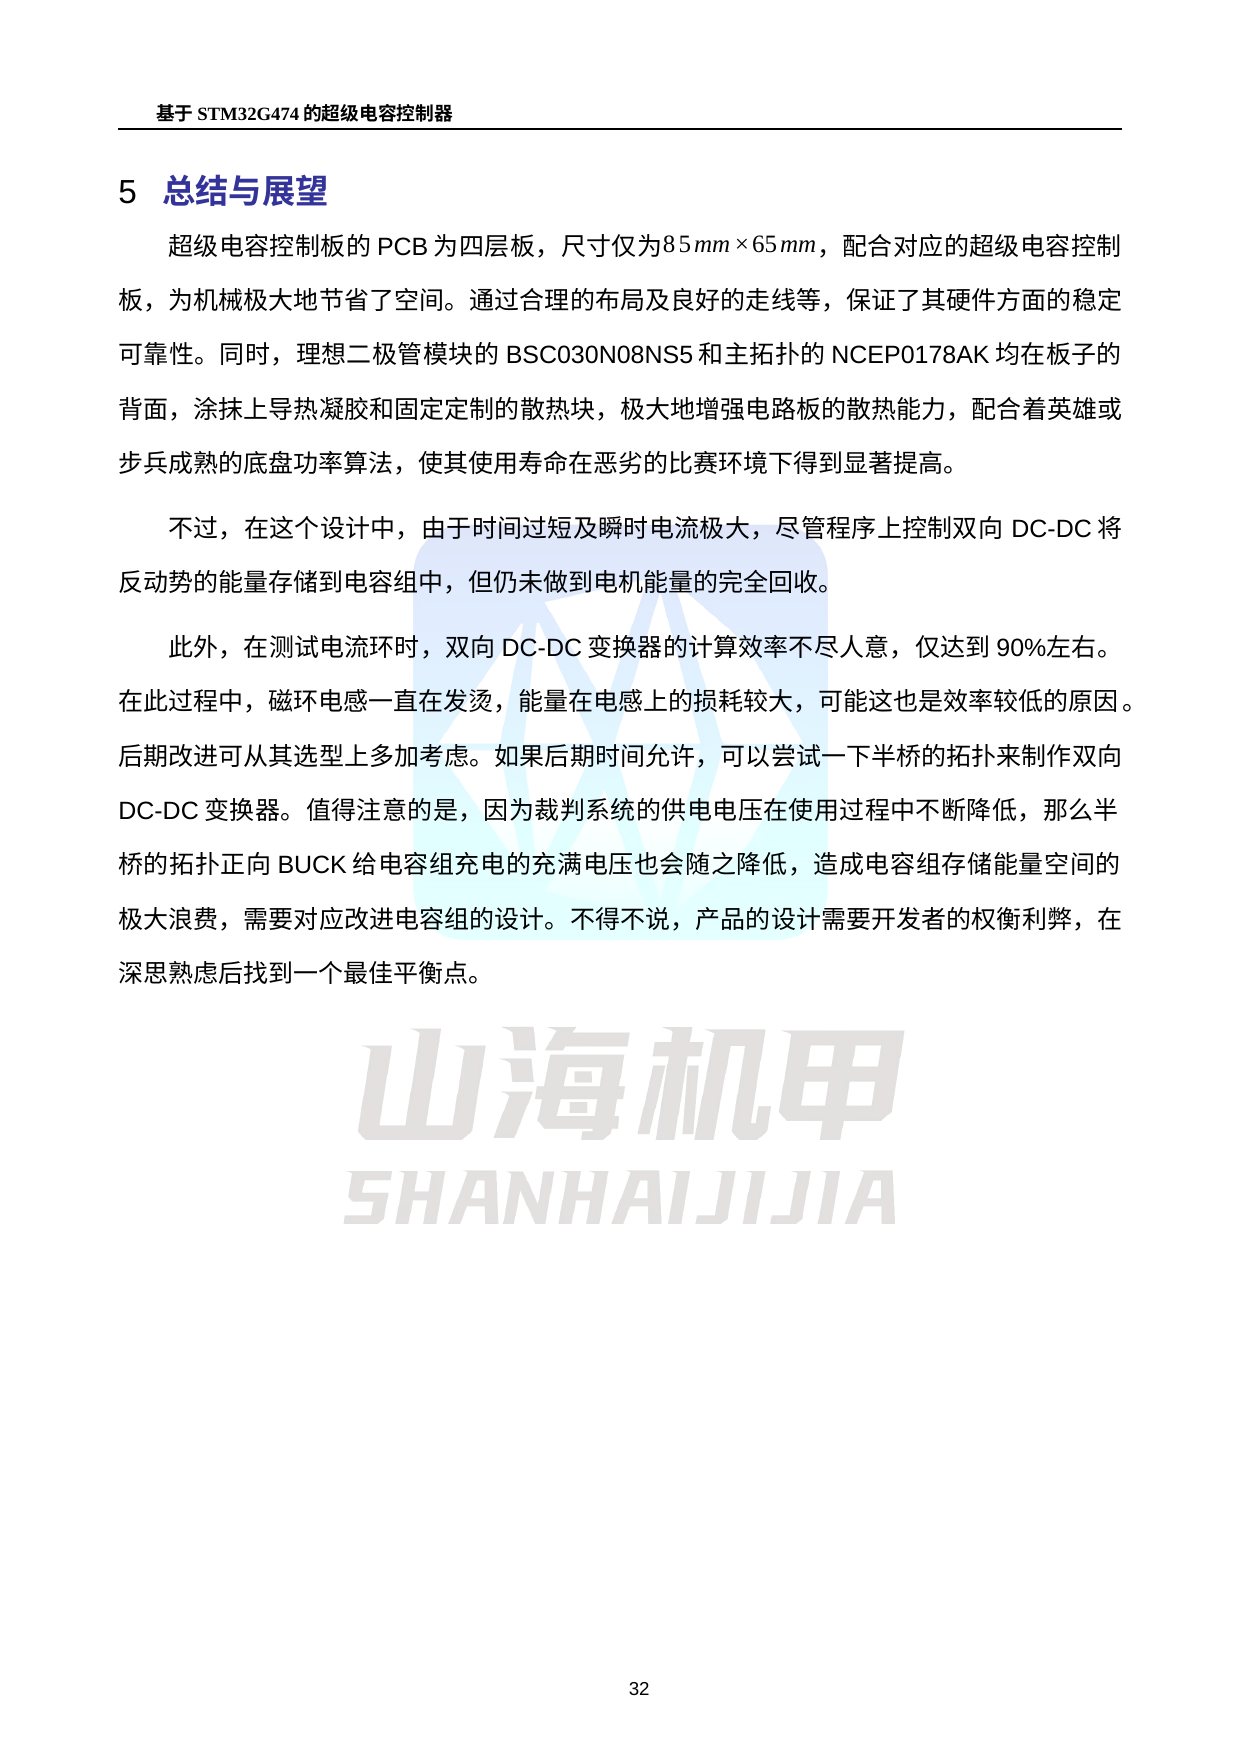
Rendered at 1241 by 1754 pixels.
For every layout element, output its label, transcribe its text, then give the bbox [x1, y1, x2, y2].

text 超级电容控制板的PCB为四层板，尺寸仅为，配合对应的超级电容控制板，为机械极大地节省了空间。通过合理的布局及良好的走线等，保证了其硬件方面的稳定可靠性。同时，理想二极管模块的BSC030N08NS5和主拓扑的NCEP0178AK均在板子的背面，涂抹上导热凝胶和固定定制的散热块，极大地增强电路板的散热能力，配合着英雄或步兵成熟的底盘功率算法，使其使用寿命在恶劣的比赛环境下得到显著提高。 [118, 226, 1122, 480]
text 不过，在这个设计中，由于时间过短及瞬时电流极大，尽管程序上控制双向DC-DC将反动势的能量存储到电容组中，但仍未做到电机能量的完全回收。 [118, 508, 1122, 599]
text 此外，在测试电流环时，双向DC-DC变换器的计算效率不尽人意，仅达到90%左右。在此过程中，磁环电感一直在发烫，能量在电感上的损耗较大，可能这也是效率较低的原因。后期改进可从其选型上多加考虑。如果后期时间允许，可以尝试一下半桥的拓扑来制作双向DC-DC变换器。值得注意的是，因为裁判系统的供电电压在使用过程中不断降低，那么半桥的拓扑正向BUCK给电容组充电的充满电压也会随之降低，造成电容组存储能量空间的极大浪费，需要对应改进电容组的设计。不得不说，产品的设计需要开发者的权衡利弊，在深思熟虑后找到一个最佳平衡点。 [118, 627, 1122, 990]
subtitle 总结与展望 [118, 165, 1122, 213]
